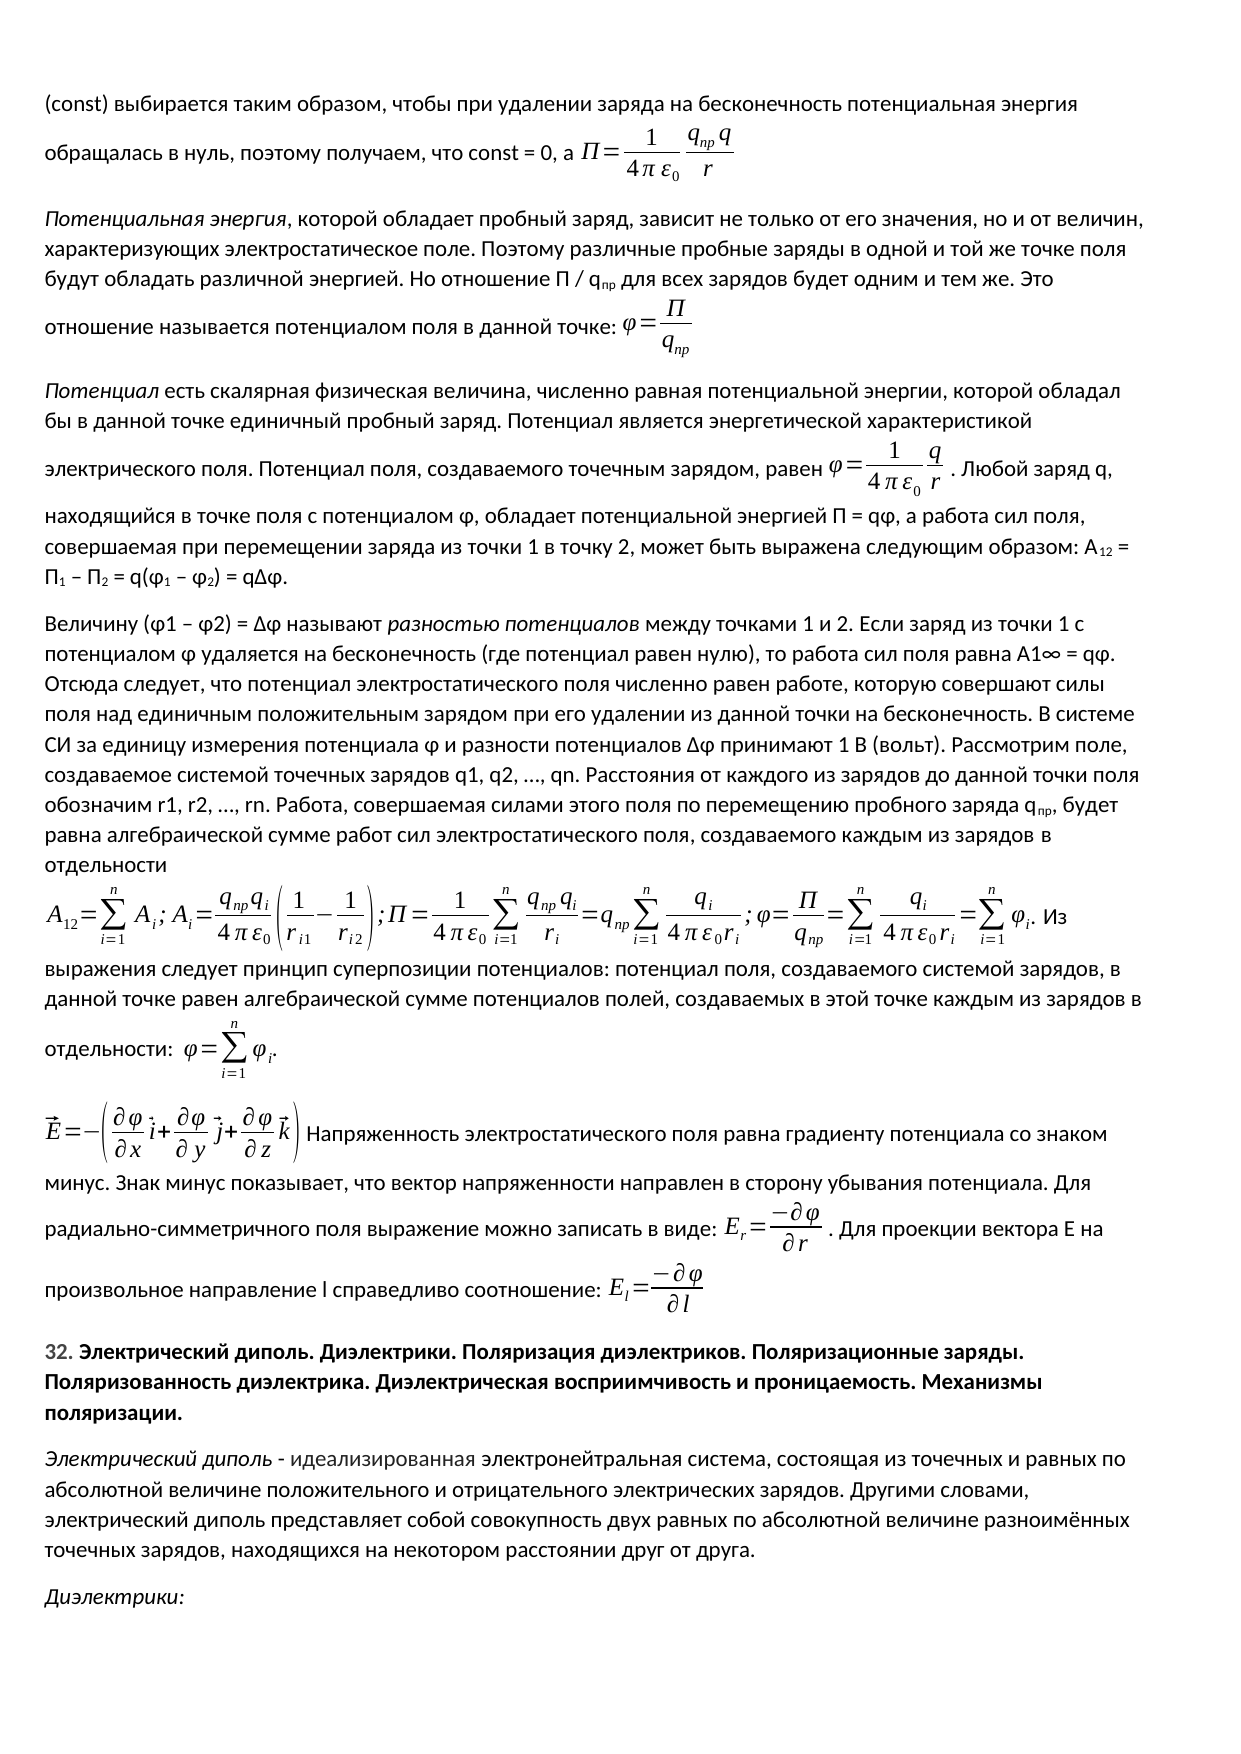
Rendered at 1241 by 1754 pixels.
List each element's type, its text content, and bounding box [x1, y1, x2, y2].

text Электрический диполь - идеализированная электронейтральная система, состоящая из точечных и равных по абсолютной величине положительного и отрицательного электрических зарядов. Другими словами, электрический диполь представляет собой совокупность двух равных по абсолютной величине разноимённых точечных зарядов, находящихся на некотором расстоянии друг от друга. [44, 1444, 1152, 1563]
text Напряженность электростатического поля равна градиенту потенциала со знаком минус. Знак минус показывает, что вектор напряженности направлен в сторону убывания потенциала. Для радиально-симметричного поля выражение можно записать в виде: . Для проекции вектора E на произвольное направление l справедливо соотношение: [44, 1101, 1152, 1318]
text Величину (φ1 – φ2) = Δφ называют разностью потенциалов между точками 1 и 2. Если заряд из точки 1 с потенциалом φ удаляется на бесконечность (где потенциал равен нулю), то работа сил поля равна A1∞ = qφ. Отсюда следует, что потенциал электростатического поля численно равен работе, которую совершают силы поля над единичным положительным зарядом при его удалении из данной точки на бесконечность. В системе СИ за единицу измерения потенциала φ и разности потенциалов Δφ принимают 1 В (вольт). Рассмотрим поле, создаваемое системой точечных зарядов q1, q2, …, qn. Расстояния от каждого из зарядов до данной точки поля обозначим r1, r2, …, rn. Работа, совершаемая силами этого поля по перемещению пробного заряда qпр, будет равна алгебраической сумме работ сил электростатического поля, создаваемого каждым из зарядов в отдельности . Из выражения следует принцип суперпозиции потенциалов: потенциал поля, создаваемого системой зарядов, в данной точке равен алгебраической сумме потенциалов полей, создаваемых в этой точке каждым из зарядов в отдельности: . [44, 609, 1152, 1082]
text Потенциал есть скалярная физическая величина, численно равная потенциальной энергии, которой обладал бы в данной точке единичный пробный заряд. Потенциал является энергетической характеристикой электрического поля. Потенциал поля, создаваемого точечным зарядом, равен . Любой заряд q, находящийся в точке поля с потенциалом φ, обладает потенциальной энергией П = qφ, а работа сил поля, совершаемая при перемещении заряда из точки 1 в точку 2, может быть выражена следующим образом: A12 = П1 – П2 = q(φ1 – φ2) = qΔφ. [44, 376, 1152, 590]
text Потенциальная энергия, которой обладает пробный заряд, зависит не только от его значения, но и от величин, характеризующих электростатическое поле. Поэтому различные пробные заряды в одной и той же точке поля будут обладать различной энергией. Но отношение П / qпр для всех зарядов будет одним и тем же. Это отношение называется потенциалом поля в данной точке: [44, 204, 1152, 357]
text 32. Электрический диполь. Диэлектрики. Поляризация диэлектриков. Поляризационные заряды. Поляризованность диэлектрика. Диэлектрическая восприимчивость и проницаемость. Механизмы поляризации. [44, 1337, 1152, 1426]
text Диэлектрики: [44, 1582, 1152, 1610]
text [44, 89, 1152, 185]
